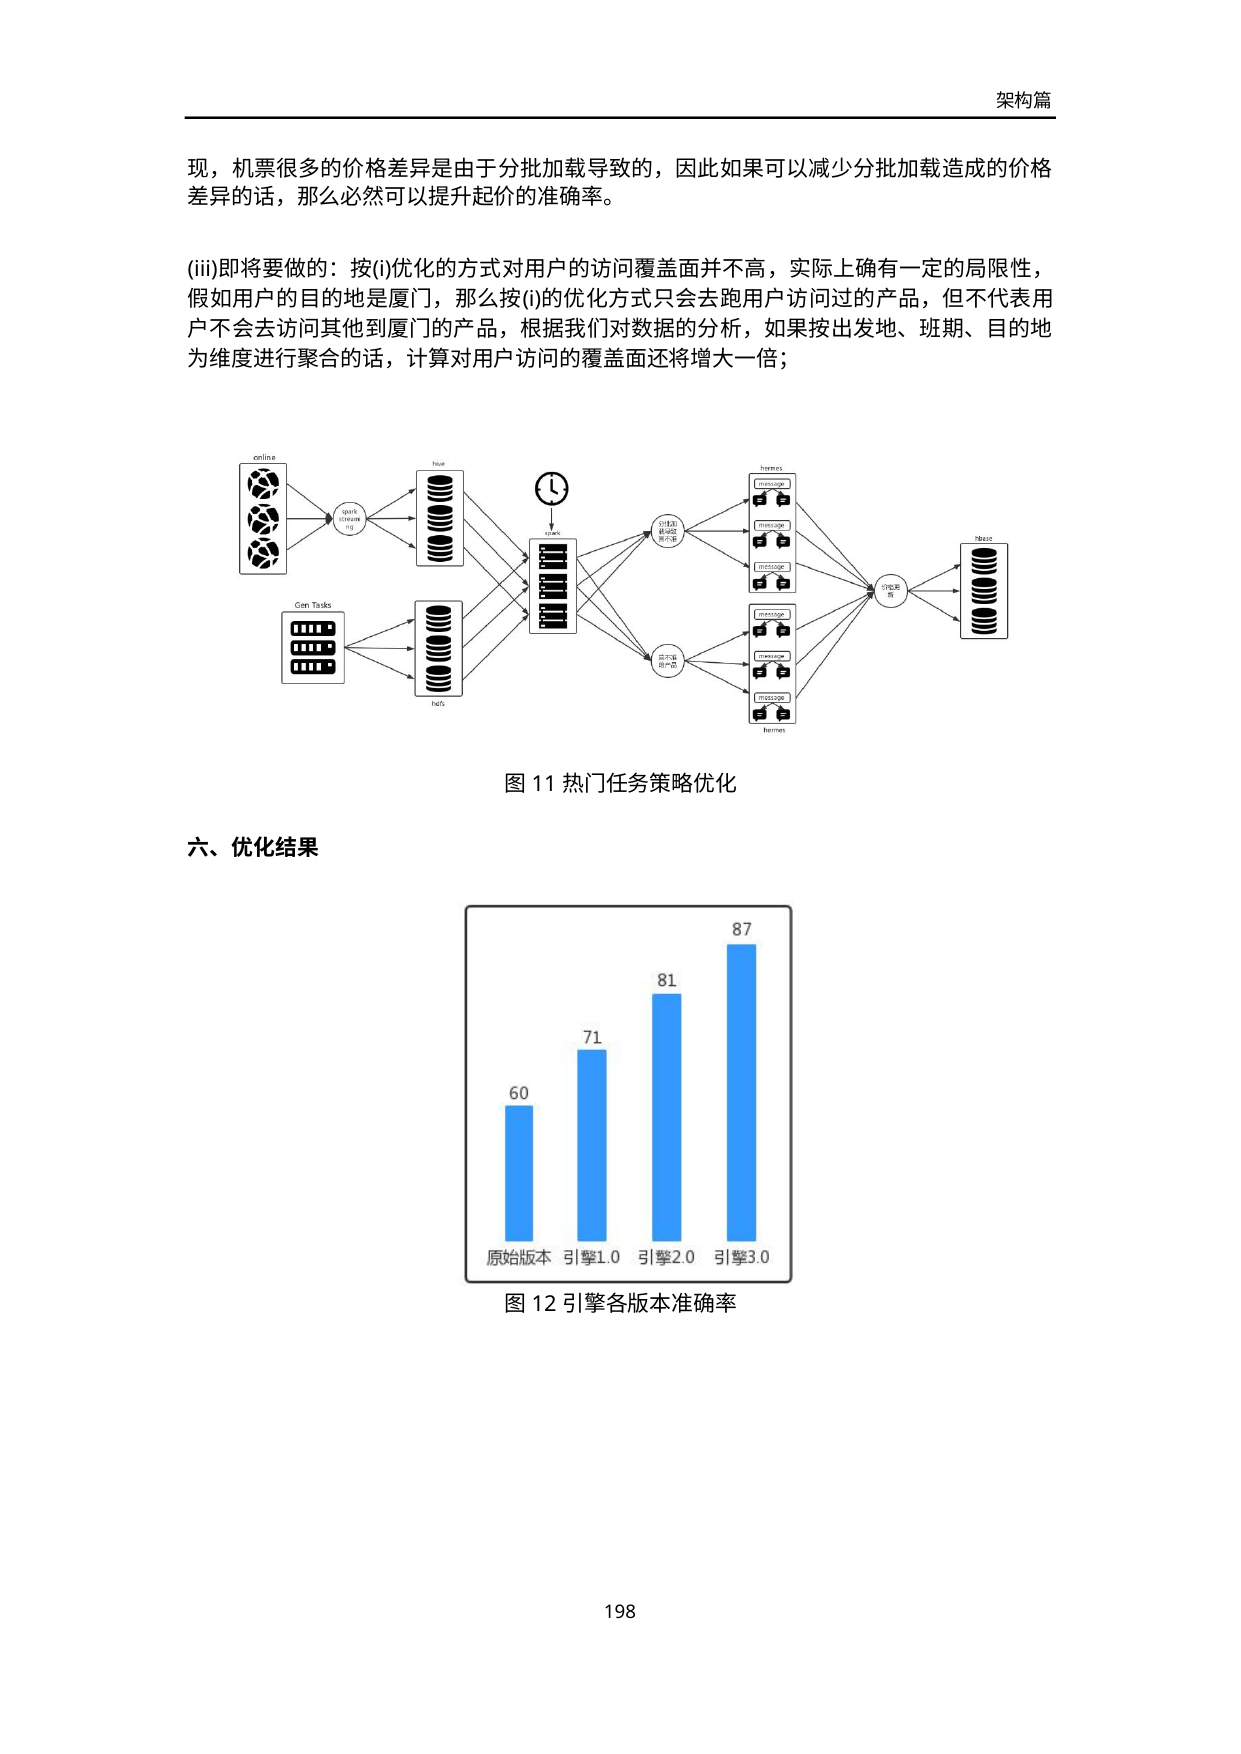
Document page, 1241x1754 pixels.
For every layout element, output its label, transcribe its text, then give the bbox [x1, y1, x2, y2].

text (iii)即将要做的：按(i)优化的方式对用户的访问覆盖面并不高，实际上确有一定的局限性，假如用户的目的地是厦门，那么按(i)的优化方式只会去跑用户访问过的产品，但不代表用户不会去访问其他到厦门的产品，根据我们对数据的分析，如果按出发地、班期、目的地为维度进行聚合的话，计算对用户访问的覆盖面还将增大一倍； [187, 252, 1054, 373]
picture [357, 901, 883, 1286]
text 198 [150, 1603, 1089, 1623]
text 图 12 引擎各版本准确率 [150, 1293, 1092, 1316]
text 架构篇 [996, 92, 1089, 111]
text 现，机票很多的价格差异是由于分批加载导致的，因此如果可以减少分批加载造成的价格差异的话，那么必然可以提升起价的准确率。 [187, 155, 1054, 210]
picture [204, 425, 1036, 754]
text 六、优化结果 [187, 836, 1090, 861]
text 图 11 热门任务策略优化 [150, 773, 1092, 796]
